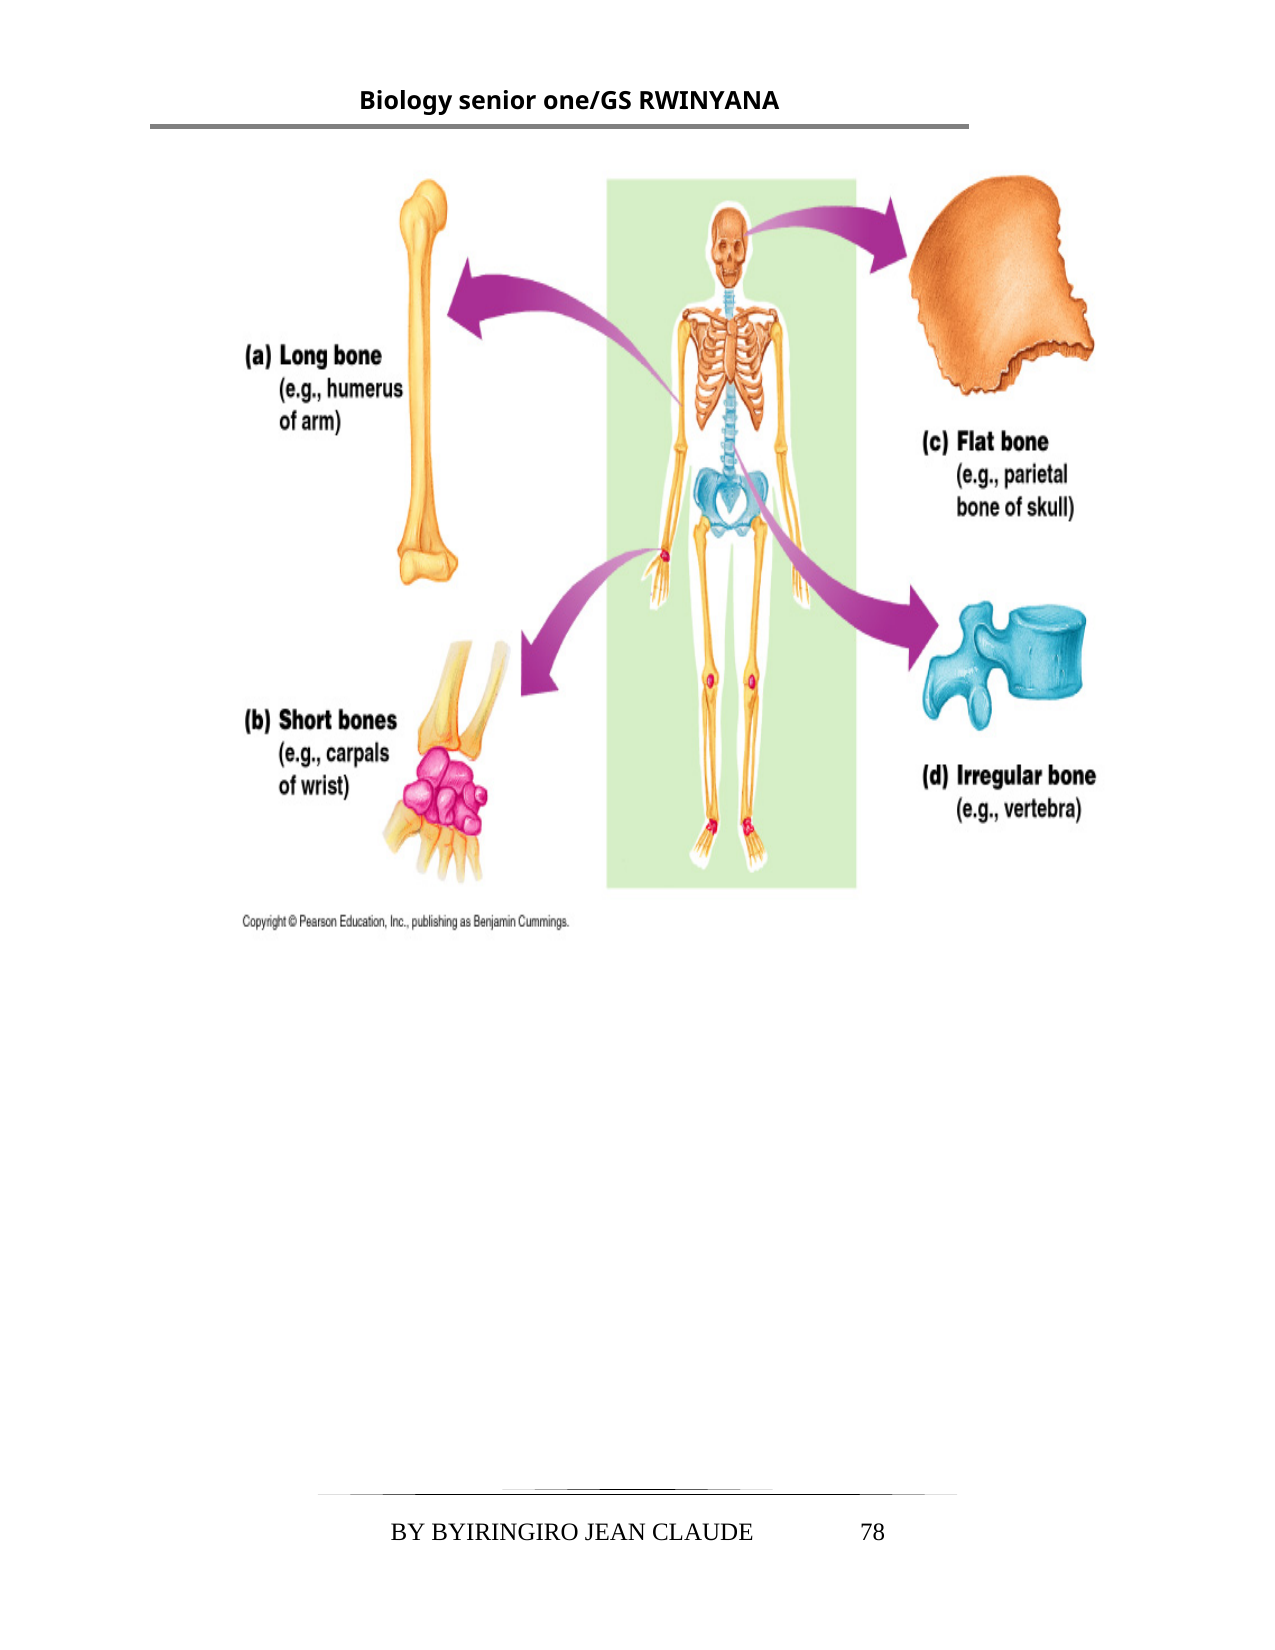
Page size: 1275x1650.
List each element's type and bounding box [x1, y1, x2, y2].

picture [225, 157, 1122, 954]
